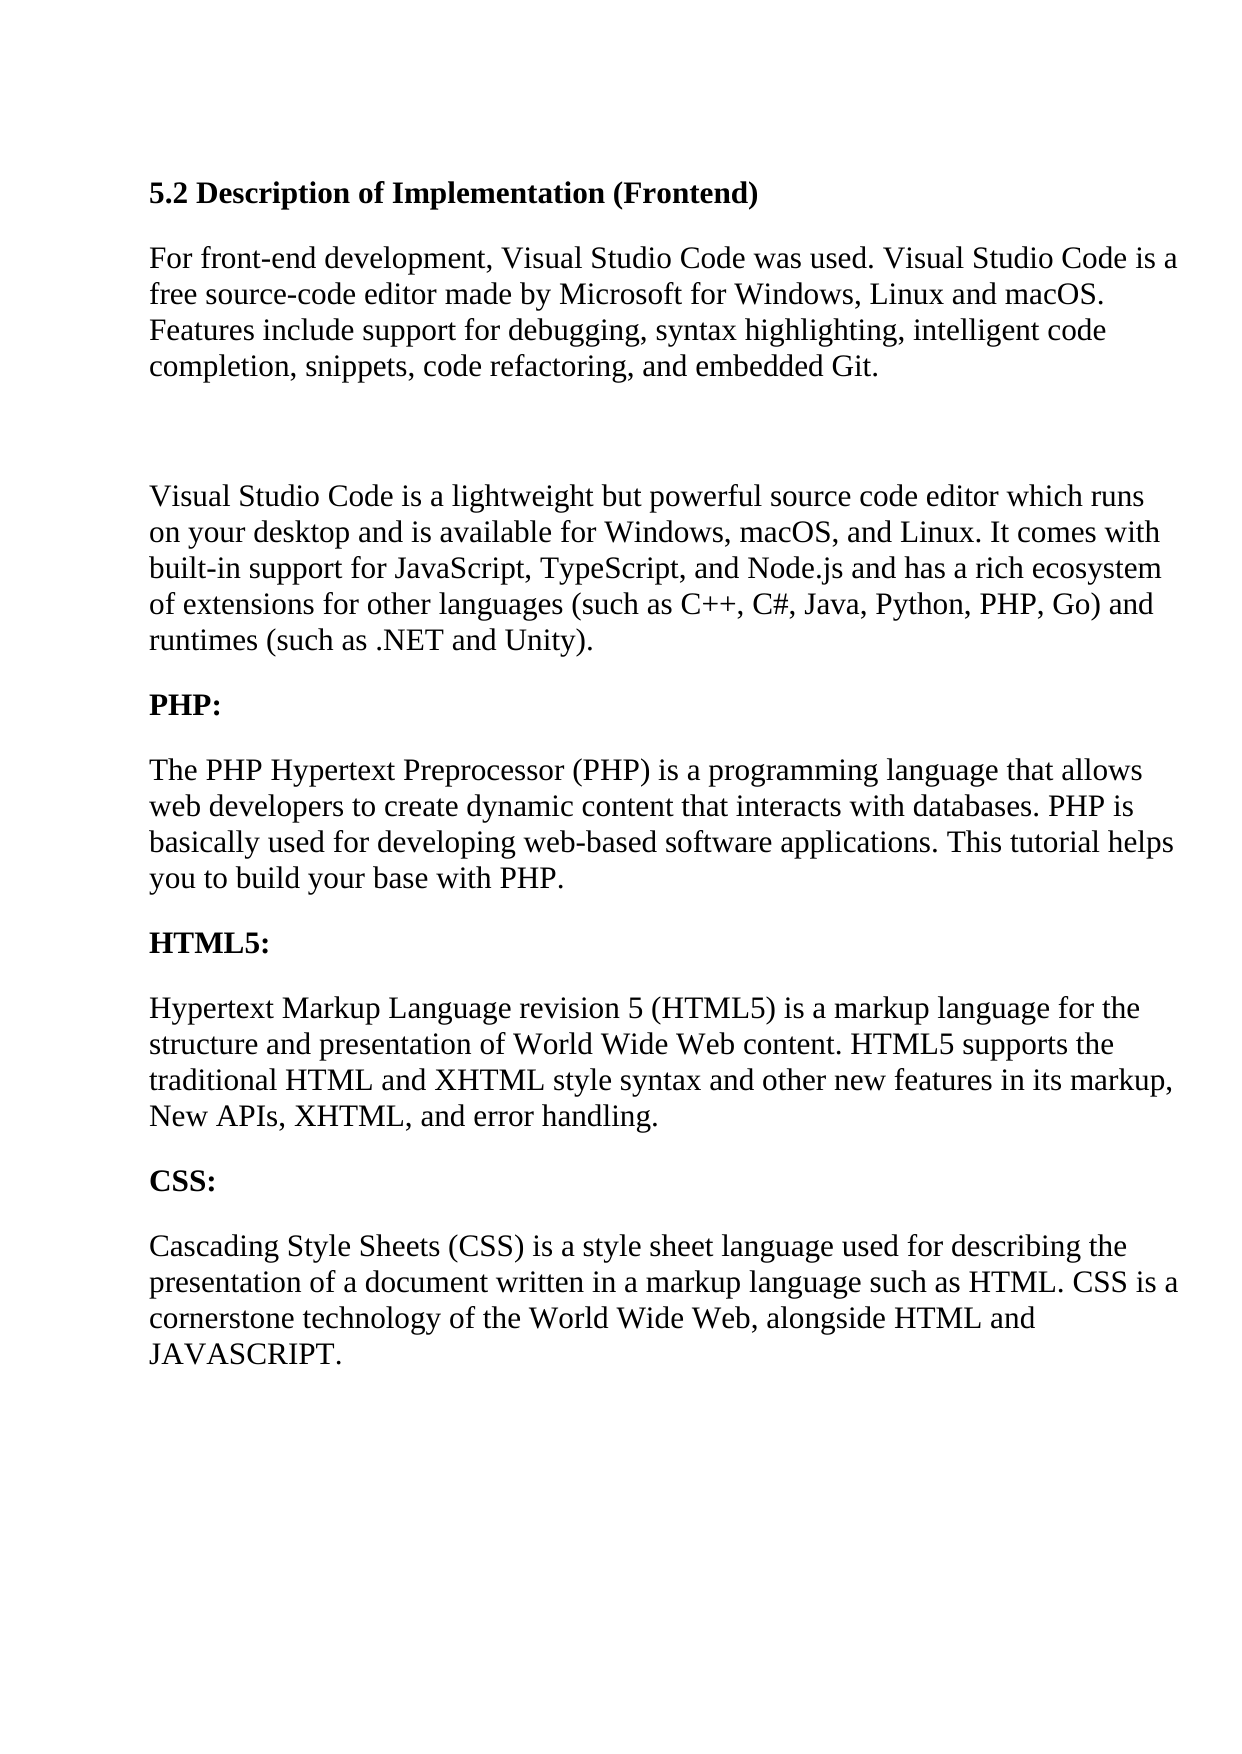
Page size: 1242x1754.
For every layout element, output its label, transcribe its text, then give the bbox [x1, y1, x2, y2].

text PHP: [149, 686, 1183, 722]
text Visual Studio Code is a lightweight but powerful source code editor which runs on your desktop and is available for Windows, macOS, and Linux. It comes with built-in support for JavaScript, TypeScript, and Node.js and has a rich ecosystem of extensions for other languages (such as C++, C#, Java, Python, PHP, Go) and runtimes (such as .NET and Unity). [149, 478, 1183, 657]
text The PHP Hypertext Preprocessor (PHP) is a programming language that allows web developers to create dynamic content that interacts with databases. PHP is basically used for developing web-based software applications. This tutorial helps you to build your base with PHP. [149, 752, 1183, 895]
text Cascading Style Sheets (CSS) is a style sheet language used for describing the presentation of a document written in a markup language such as HTML. CSS is a cornerstone technology of the World Wide Web, alongside HTML and JAVASCRIPT. [149, 1228, 1183, 1371]
text Hypertext Markup Language revision 5 (HTML5) is a markup language for the structure and presentation of World Wide Web content. HTML5 supports the traditional HTML and XHTML style syntax and other new features in its markup, New APIs, XHTML, and error handling. [149, 989, 1183, 1133]
text CSS: [149, 1162, 1183, 1198]
text HTML5: [149, 924, 1183, 960]
text For front-end development, Visual Studio Code was used. Visual Studio Code is a free source-code editor made by Microsoft for Windows, Linux and macOS. Features include support for debugging, syntax highlighting, intelligent code completion, snippets, code refactoring, and embedded Git. [149, 239, 1183, 383]
text 5.2 Description of Implementation (Frontend) [149, 174, 1183, 210]
